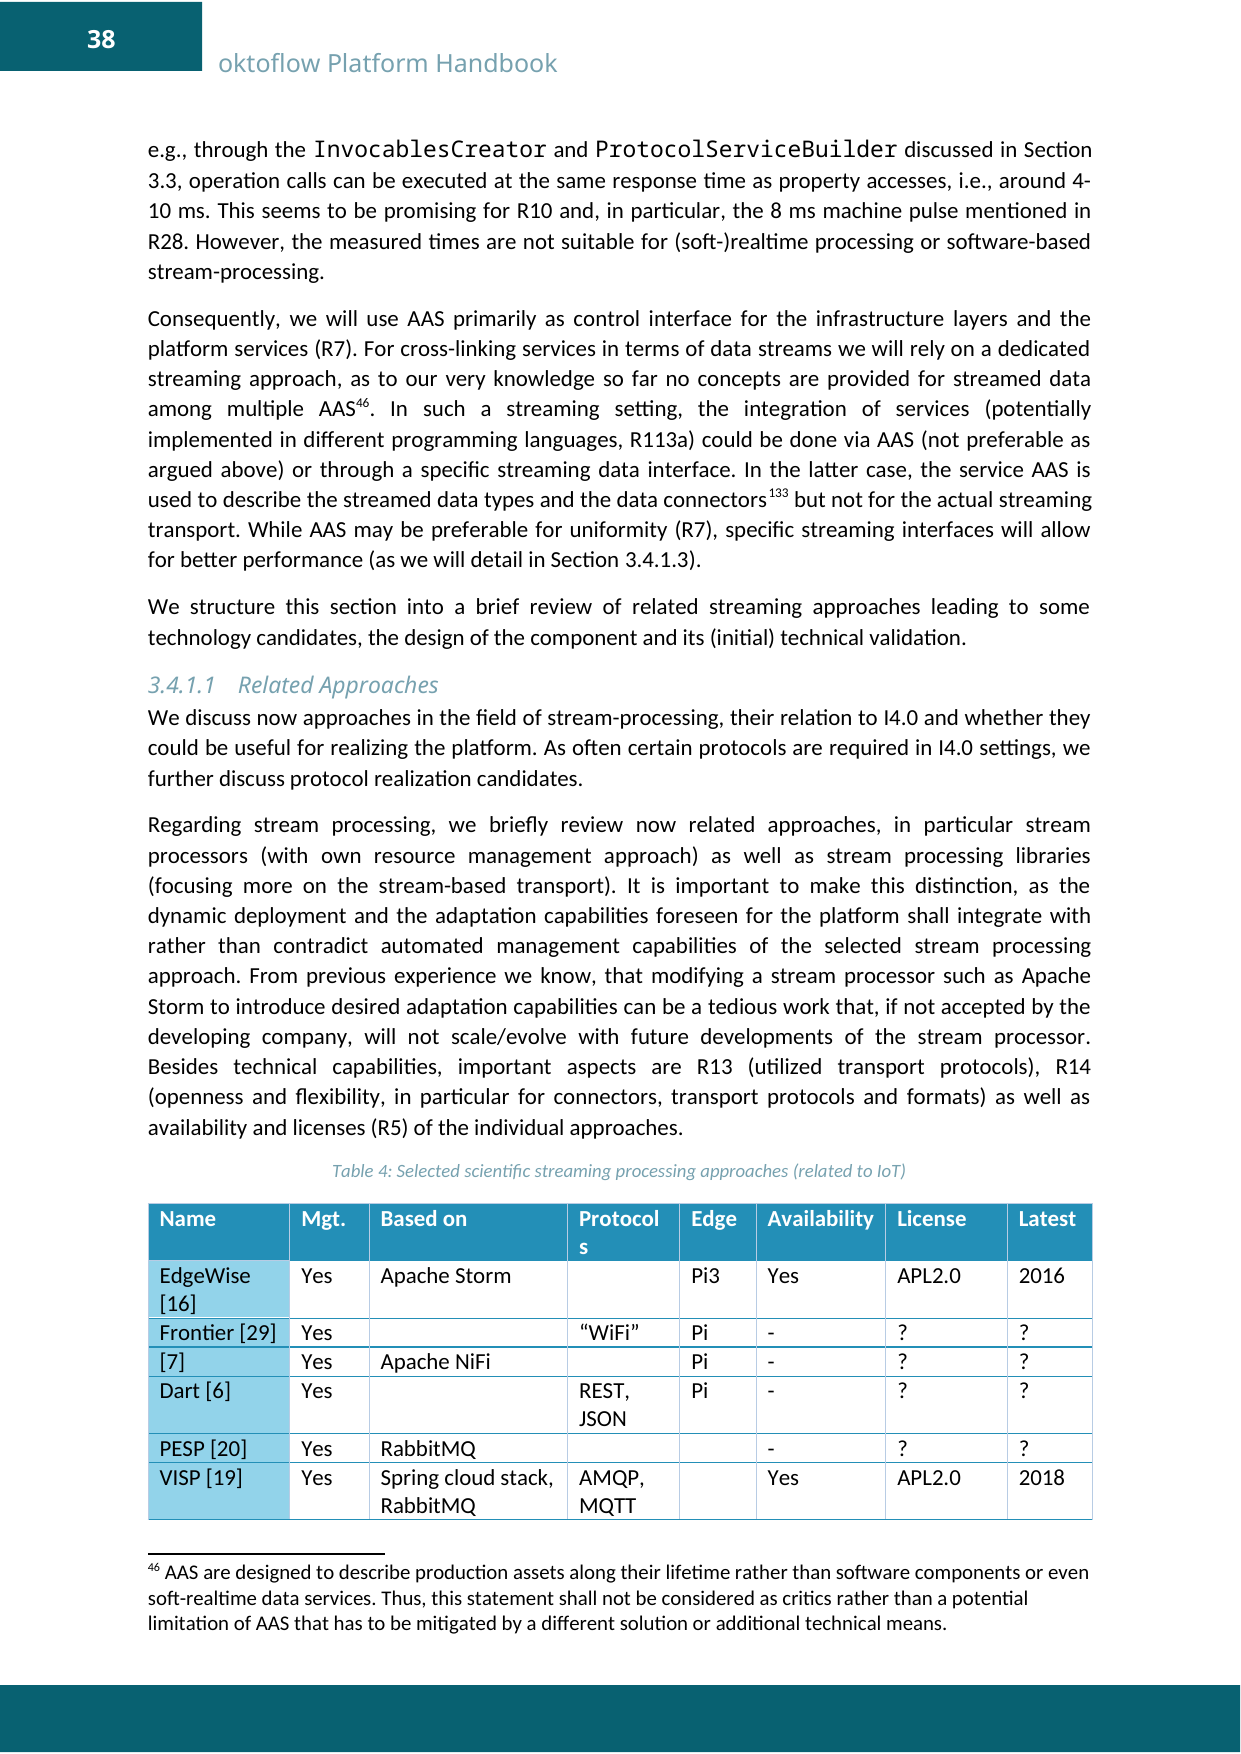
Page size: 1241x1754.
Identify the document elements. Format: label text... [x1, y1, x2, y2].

table_cell [370, 1319, 567, 1346]
table_cell Apache NiFi [370, 1348, 567, 1376]
table_cell VISP [19] [149, 1463, 289, 1519]
table_cell 2016 [1008, 1261, 1092, 1317]
table_cell Yes [757, 1463, 885, 1519]
table_cell Yes [290, 1463, 369, 1519]
table_cell APL2.0 [886, 1463, 1007, 1519]
table_cell Yes [290, 1434, 369, 1462]
table_cell Apache Storm [370, 1261, 567, 1317]
table_cell - [757, 1319, 885, 1346]
table_cell [7] [149, 1348, 289, 1376]
table_cell ? [886, 1434, 1007, 1462]
table_header Availability [757, 1204, 885, 1260]
table_cell [680, 1434, 756, 1462]
table_cell ? [886, 1348, 1007, 1376]
table_header Protocols [568, 1204, 679, 1260]
table_cell “WiFi” [568, 1319, 679, 1346]
text Consequently, we will use AAS primarily as control interface for the infrastructure layers and the platform services (R7). For cross-linking services in terms of data streams we will rely on a dedicated streaming approach, as to our very knowledge so far no concepts are provided for streamed data among multiple AAS. In such a streaming setting, the integration of services (potentially implemented in different programming languages, R113a) could be done via AAS (not preferable as argued above) or through a specific streaming data interface. In the latter case, the service AAS is used to describe the streamed data types and the data connectors133 but not for the actual streaming transport. While AAS may be preferable for uniformity (R7), specific streaming interfaces will allow for better performance (as we will detail in Section 3.4.1.3). [148, 304, 1093, 573]
table_cell [680, 1463, 756, 1519]
table_cell - [757, 1434, 885, 1462]
table_cell REST, JSON [568, 1377, 679, 1433]
table_header Mgt. [290, 1204, 369, 1260]
table_header Latest [1008, 1204, 1092, 1260]
table_cell Pi [680, 1348, 756, 1376]
table_cell Spring cloud stack, RabbitMQ [370, 1463, 567, 1519]
table_cell ? [1008, 1319, 1092, 1346]
table_cell Yes [290, 1319, 369, 1346]
table_cell - [757, 1377, 885, 1433]
table_cell [370, 1377, 567, 1433]
table_cell - [757, 1348, 885, 1376]
table_header Edge [680, 1204, 756, 1260]
table_cell Pi [680, 1319, 756, 1346]
table_cell APL2.0 [886, 1261, 1007, 1317]
table_cell [568, 1434, 679, 1462]
table_cell Dart [6] [149, 1377, 289, 1433]
table_cell ? [886, 1377, 1007, 1433]
table_cell Yes [290, 1261, 369, 1317]
table_cell ? [1008, 1434, 1092, 1462]
table_cell RabbitMQ [370, 1434, 567, 1462]
table_cell 2018 [1008, 1463, 1092, 1519]
text We structure this section into a brief review of related streaming approaches leading to some technology candidates, the design of the component and its (initial) technical validation. [148, 592, 1093, 651]
table_cell Yes [290, 1377, 369, 1433]
text We discuss now approaches in the field of stream-processing, their relation to I4.0 and whether they could be useful for realizing the platform. As often certain protocols are required in I4.0 settings, we further discuss protocol realization candidates. [148, 703, 1093, 792]
table_cell [568, 1348, 679, 1376]
table_cell EdgeWise [16] [149, 1261, 289, 1317]
table_cell Pi3 [680, 1261, 756, 1317]
table_cell [568, 1261, 679, 1317]
text Table 4: Selected scientific streaming processing approaches (related to IoT) [148, 1159, 1093, 1182]
table_cell ? [1008, 1377, 1092, 1433]
table_cell ? [886, 1319, 1007, 1346]
table_header Based on [370, 1204, 567, 1260]
table_header License [886, 1204, 1007, 1260]
table_header Name [149, 1204, 289, 1260]
subtitle Related Approaches [148, 669, 1093, 701]
table_cell Frontier [29] [149, 1319, 289, 1346]
table_cell ? [1008, 1348, 1092, 1376]
table_cell AMQP, MQTT [568, 1463, 679, 1519]
table_cell Pi [680, 1377, 756, 1433]
table_cell PESP [20] [149, 1434, 289, 1462]
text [148, 133, 1093, 285]
table_cell Yes [290, 1348, 369, 1376]
text Regarding stream processing, we briefly review now related approaches, in particular stream processors (with own resource management approach) as well as stream processing libraries (focusing more on the stream-based transport). It is important to make this distinction, as the dynamic deployment and the adaptation capabilities foreseen for the platform shall integrate with rather than contradict automated management capabilities of the selected stream processing approach. From previous experience we know, that modifying a stream processor such as Apache Storm to introduce desired adaptation capabilities can be a tedious work that, if not accepted by the developing company, will not scale/evolve with future developments of the stream processor. Besides technical capabilities, important aspects are R13 (utilized transport protocols), R14 (openness and flexibility, in particular for connectors, transport protocols and formats) as well as availability and licenses (R5) of the individual approaches. [148, 811, 1093, 1141]
table_cell Yes [757, 1261, 885, 1317]
